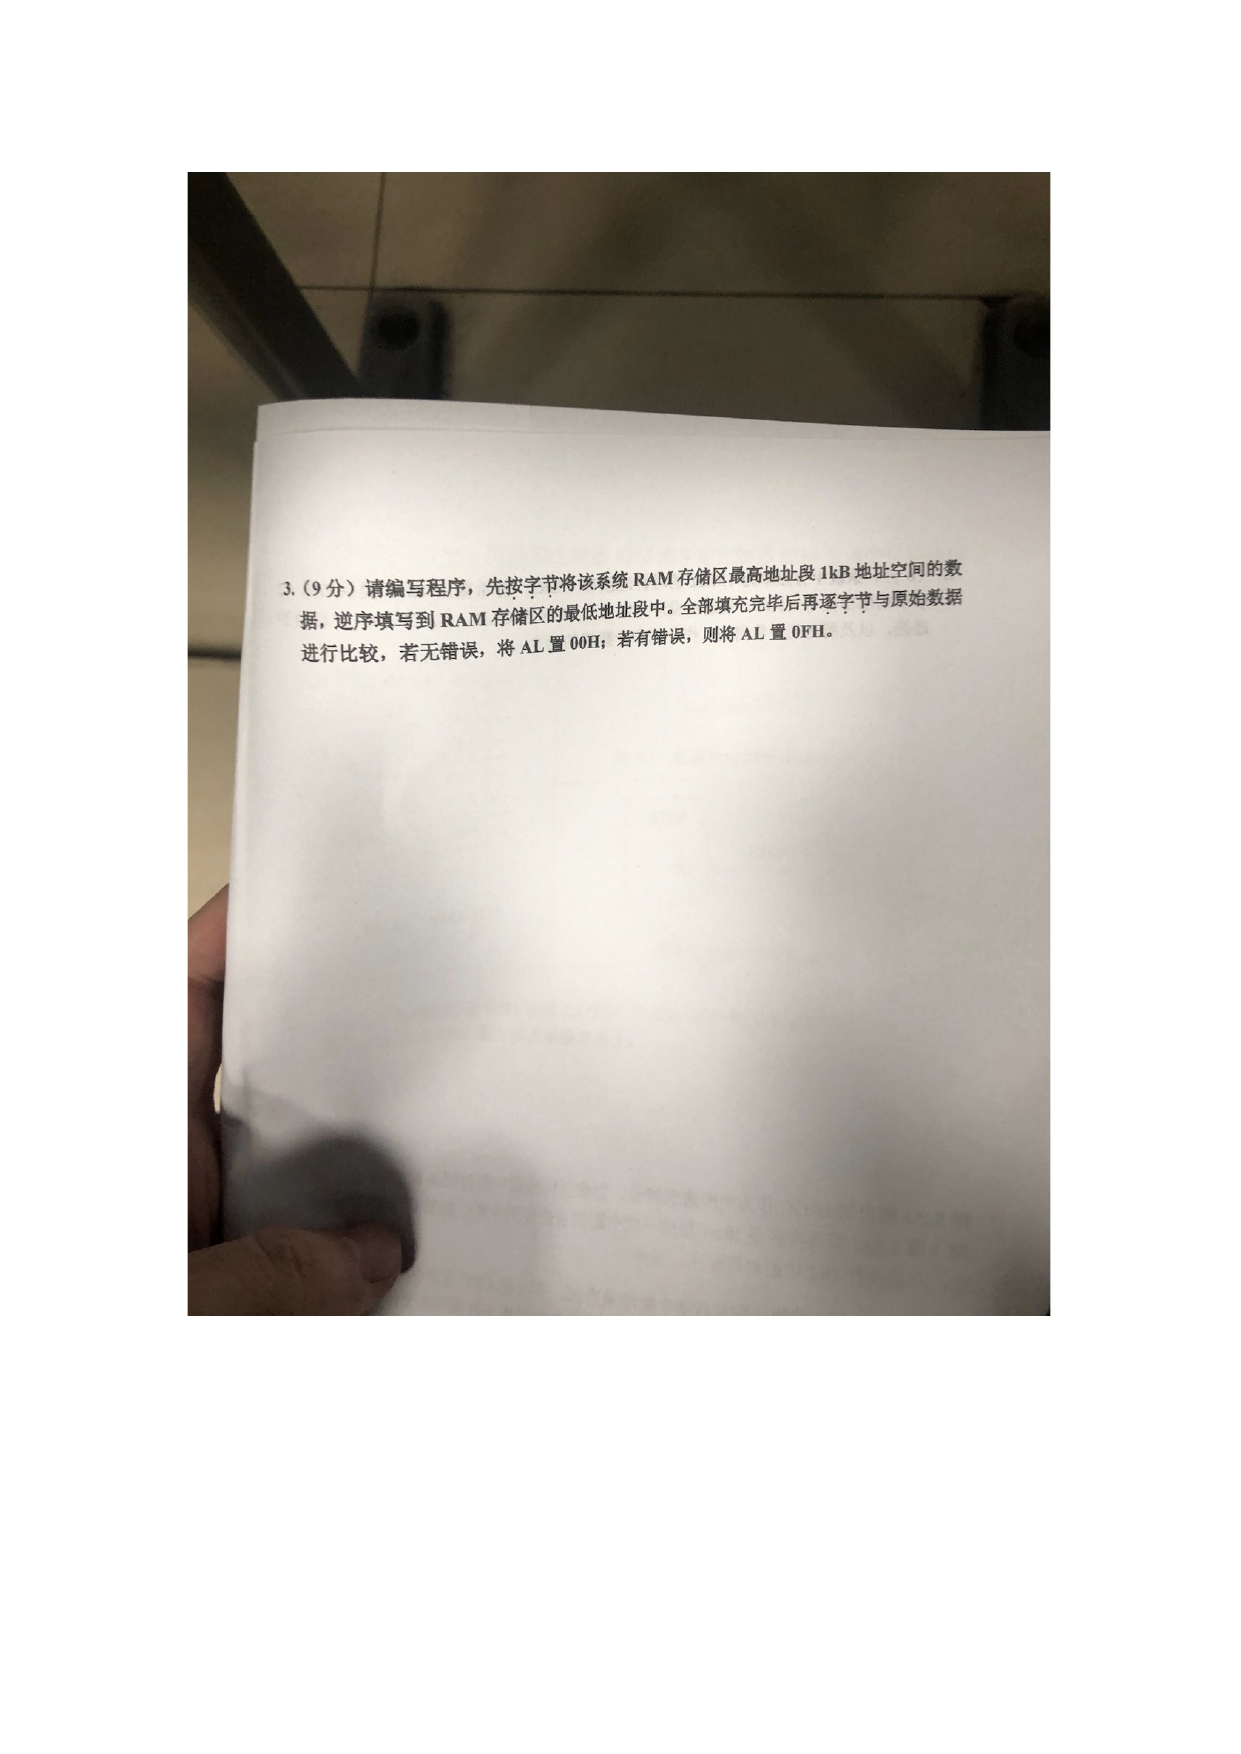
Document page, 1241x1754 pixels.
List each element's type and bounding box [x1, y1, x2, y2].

picture [187, 172, 1051, 1316]
